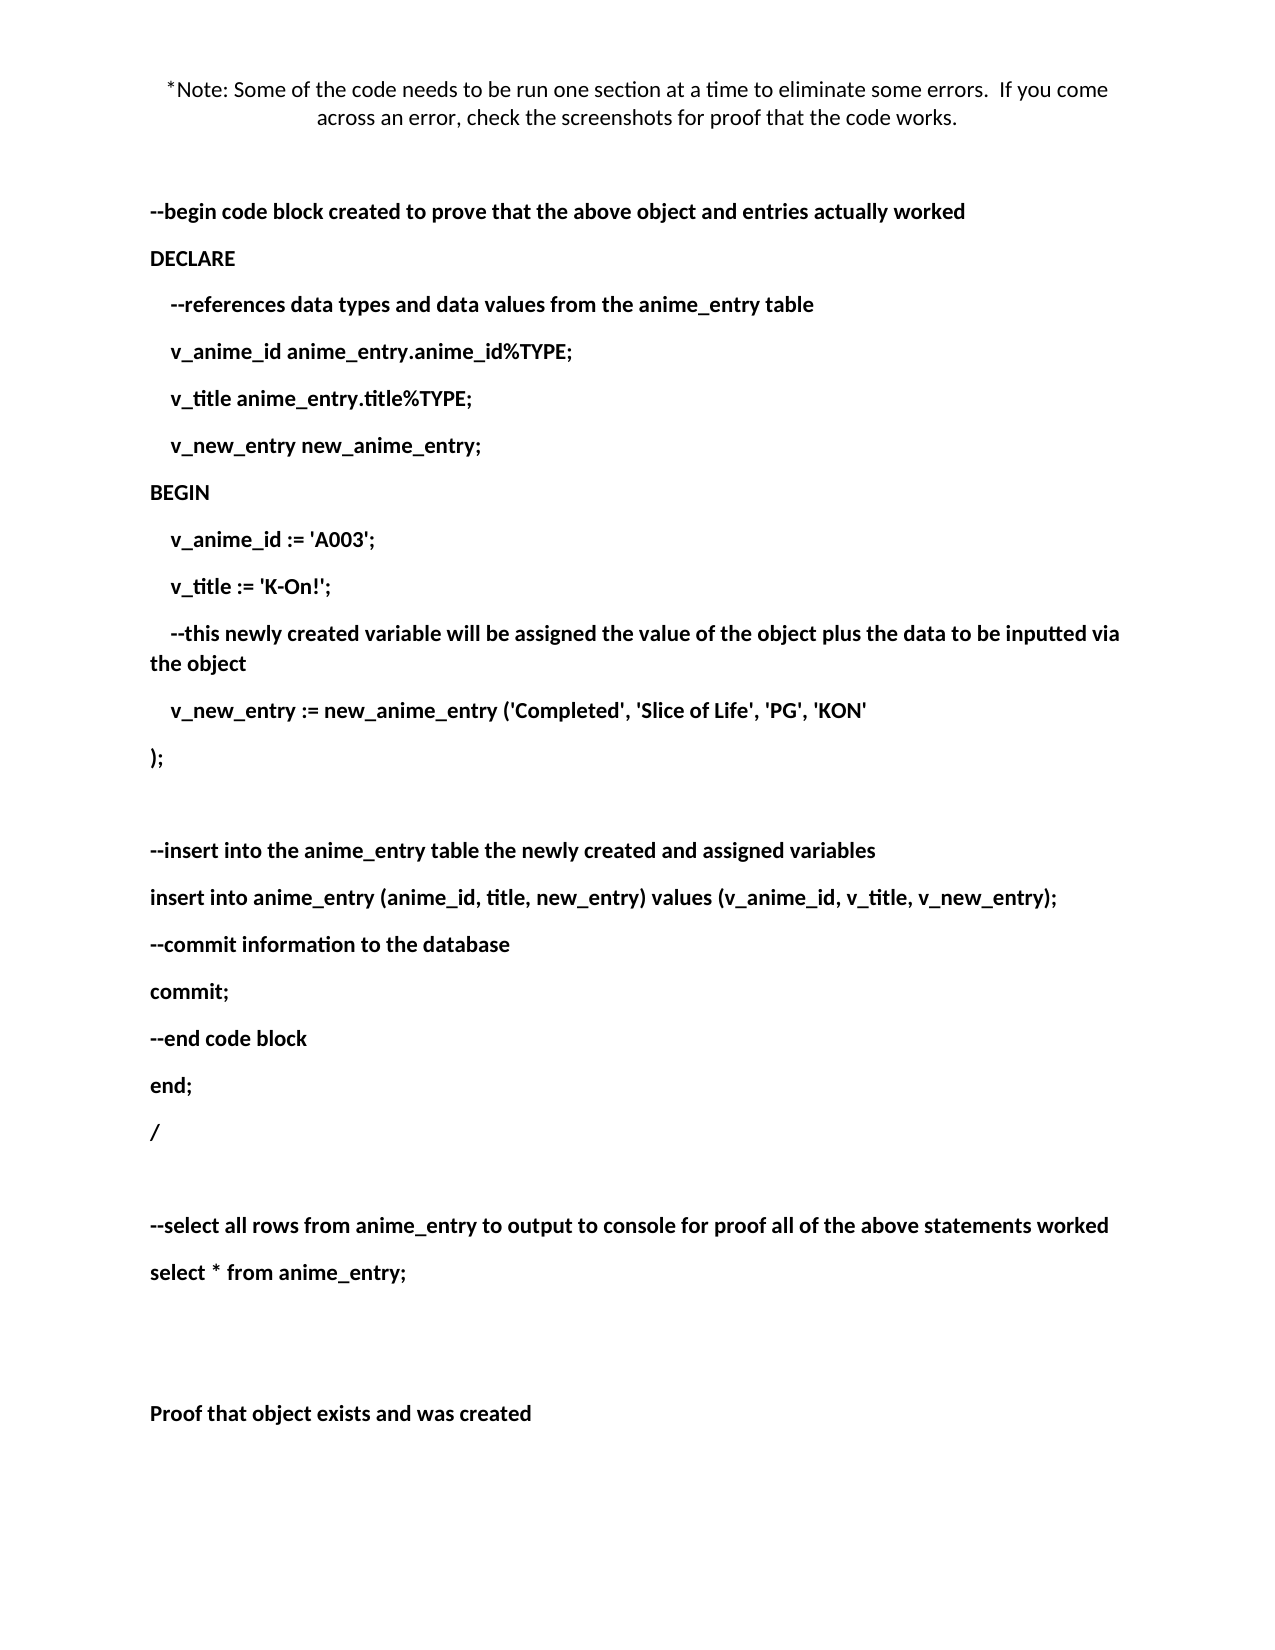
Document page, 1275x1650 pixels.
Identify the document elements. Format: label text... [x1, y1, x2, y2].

text v_title := 'K-On!'; [150, 572, 1125, 600]
text --references data types and data values from the anime_entry table [150, 291, 1125, 319]
text / [150, 1118, 1125, 1146]
text --begin code block created to prove that the above object and entries actually worked [150, 197, 1125, 225]
text Proof that object exists and was created [150, 1399, 1125, 1427]
text v_new_entry := new_anime_entry ('Completed', 'Slice of Life', 'PG', 'KON' [150, 696, 1125, 724]
text --end code block [150, 1024, 1125, 1052]
text ); [150, 743, 1125, 771]
text v_new_entry new_anime_entry; [150, 431, 1125, 459]
text v_anime_id anime_entry.anime_id%TYPE; [150, 337, 1125, 366]
text --this newly created variable will be assigned the value of the object plus the data to be inputted via the object [150, 619, 1125, 677]
text end; [150, 1071, 1125, 1099]
text BEGIN [150, 478, 1125, 506]
text insert into anime_entry (anime_id, title, new_entry) values (v_anime_id, v_title, v_new_entry); [150, 883, 1125, 911]
text --select all rows from anime_entry to output to console for proof all of the above statements worked [150, 1211, 1125, 1239]
text commit; [150, 977, 1125, 1005]
text select * from anime_entry; [150, 1258, 1125, 1286]
text v_anime_id := 'A003'; [150, 525, 1125, 553]
text --insert into the anime_entry table the newly created and assigned variables [150, 836, 1125, 864]
text DECLARE [150, 244, 1125, 272]
text --commit information to the database [150, 930, 1125, 958]
text v_title anime_entry.title%TYPE; [150, 384, 1125, 412]
